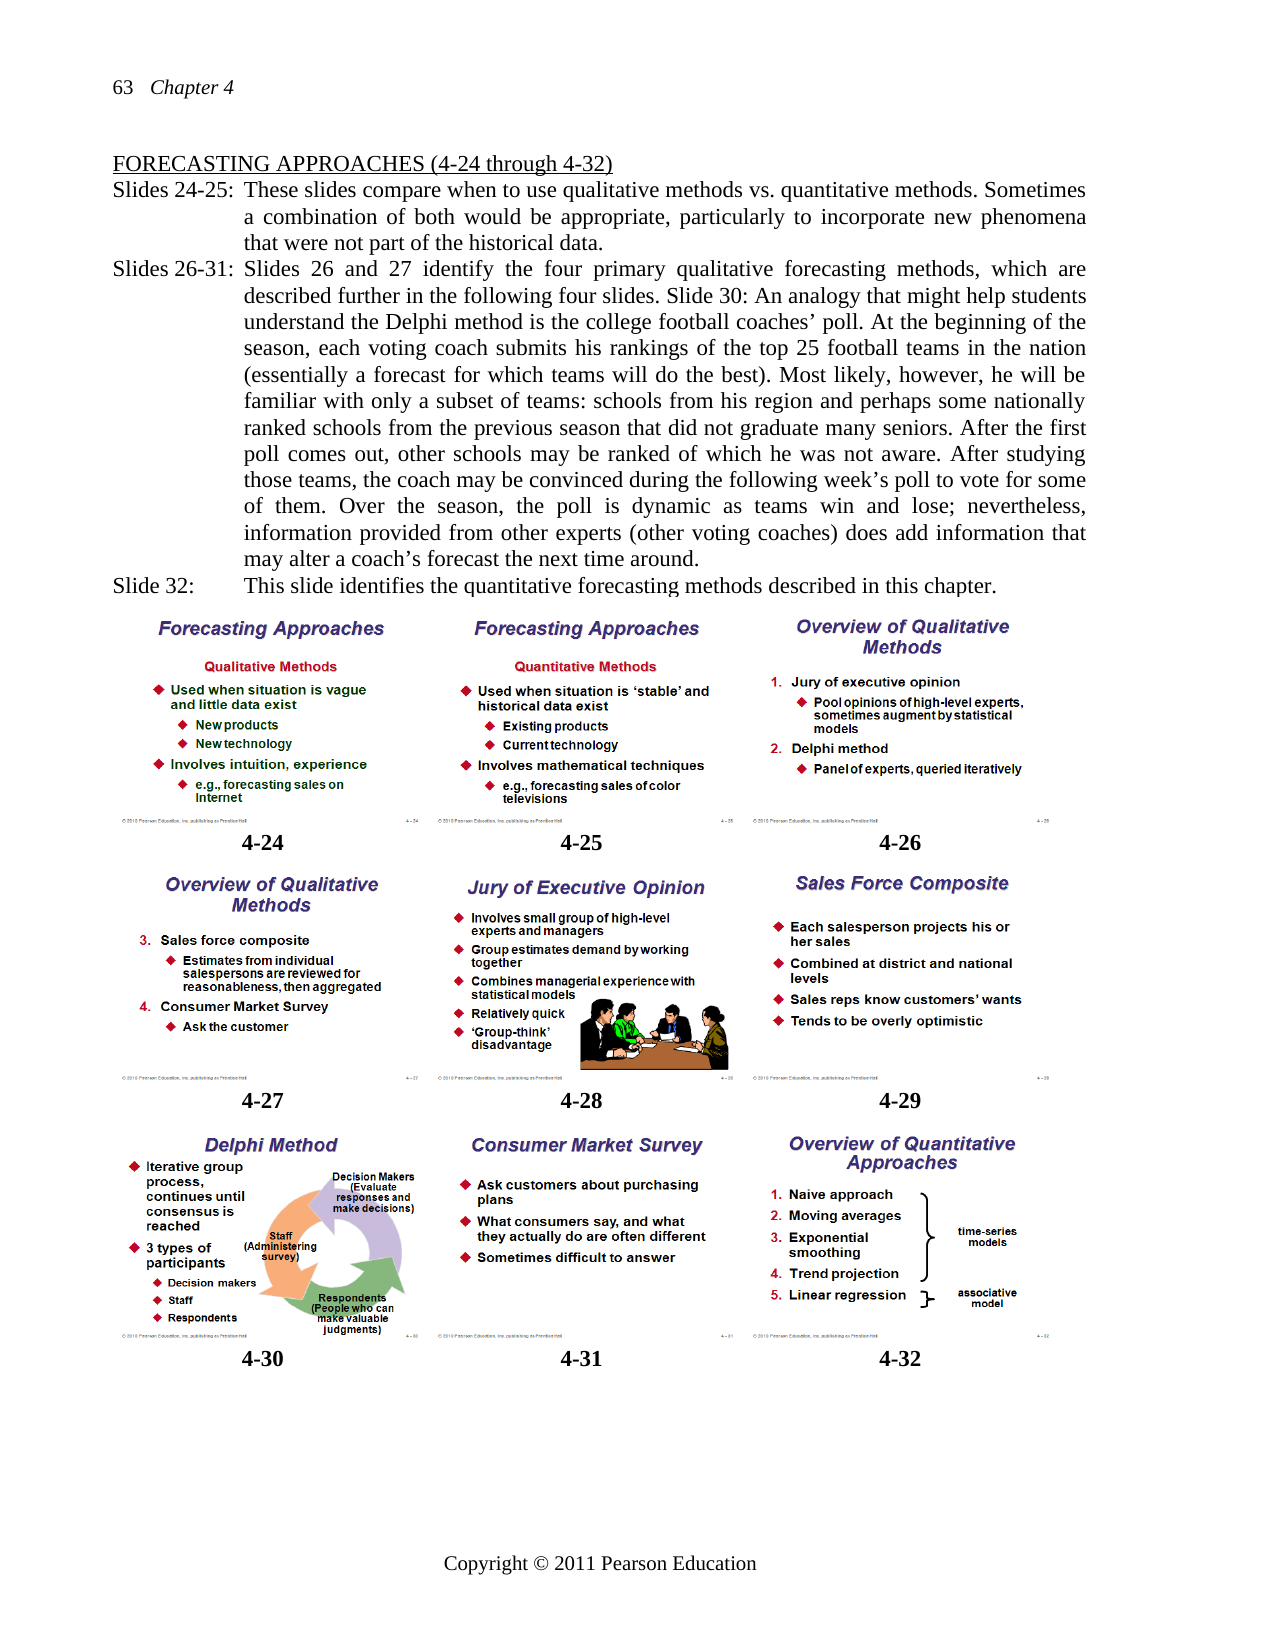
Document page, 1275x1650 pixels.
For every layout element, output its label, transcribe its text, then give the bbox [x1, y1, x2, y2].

text Slides 24-25: These slides compare when to use qualitative methods vs. quantitative methods. Sometimes a combination of both would be appropriate, particularly to incorporate new phenomena that were not part of the historical data. [112, 176, 1087, 255]
text 4-27 4-28 4-29 [112, 1087, 1087, 1113]
picture [112, 855, 1060, 1087]
text 4-30 4-31 4-32 [112, 1345, 1087, 1371]
text 4-24 4-25 4-26 [112, 829, 1087, 856]
text Slide 32: This slide identifies the quantitative forecasting methods described in this chapter. [112, 572, 1087, 598]
picture [112, 1113, 1060, 1345]
picture [112, 597, 1060, 830]
text Slides 26-31: Slides 26 and 27 identify the four primary qualitative forecasting methods, which are described further in the following four slides. Slide 30: An analogy that might help students understand the Delphi method is the college football coaches’ poll. At the beginning of the season, each voting coach submits his rankings of the top 25 football teams in the nation (essentially a forecast for which teams will do the best). Most likely, however, he will be familiar with only a subset of teams: schools from his region and perhaps some nationally ranked schools from the previous season that did not graduate many seniors. After the first poll comes out, other schools may be ranked of which he was not aware. After studying those teams, the coach may be convinced during the following week’s poll to vote for some of them. Over the season, the poll is dynamic as teams win and lose; nevertheless, information provided from other experts (other voting coaches) does add information that may alter a coach’s forecast the next time around. [112, 255, 1087, 572]
text FORECASTING APPROACHES (4-24 through 4-32) [112, 150, 1087, 176]
